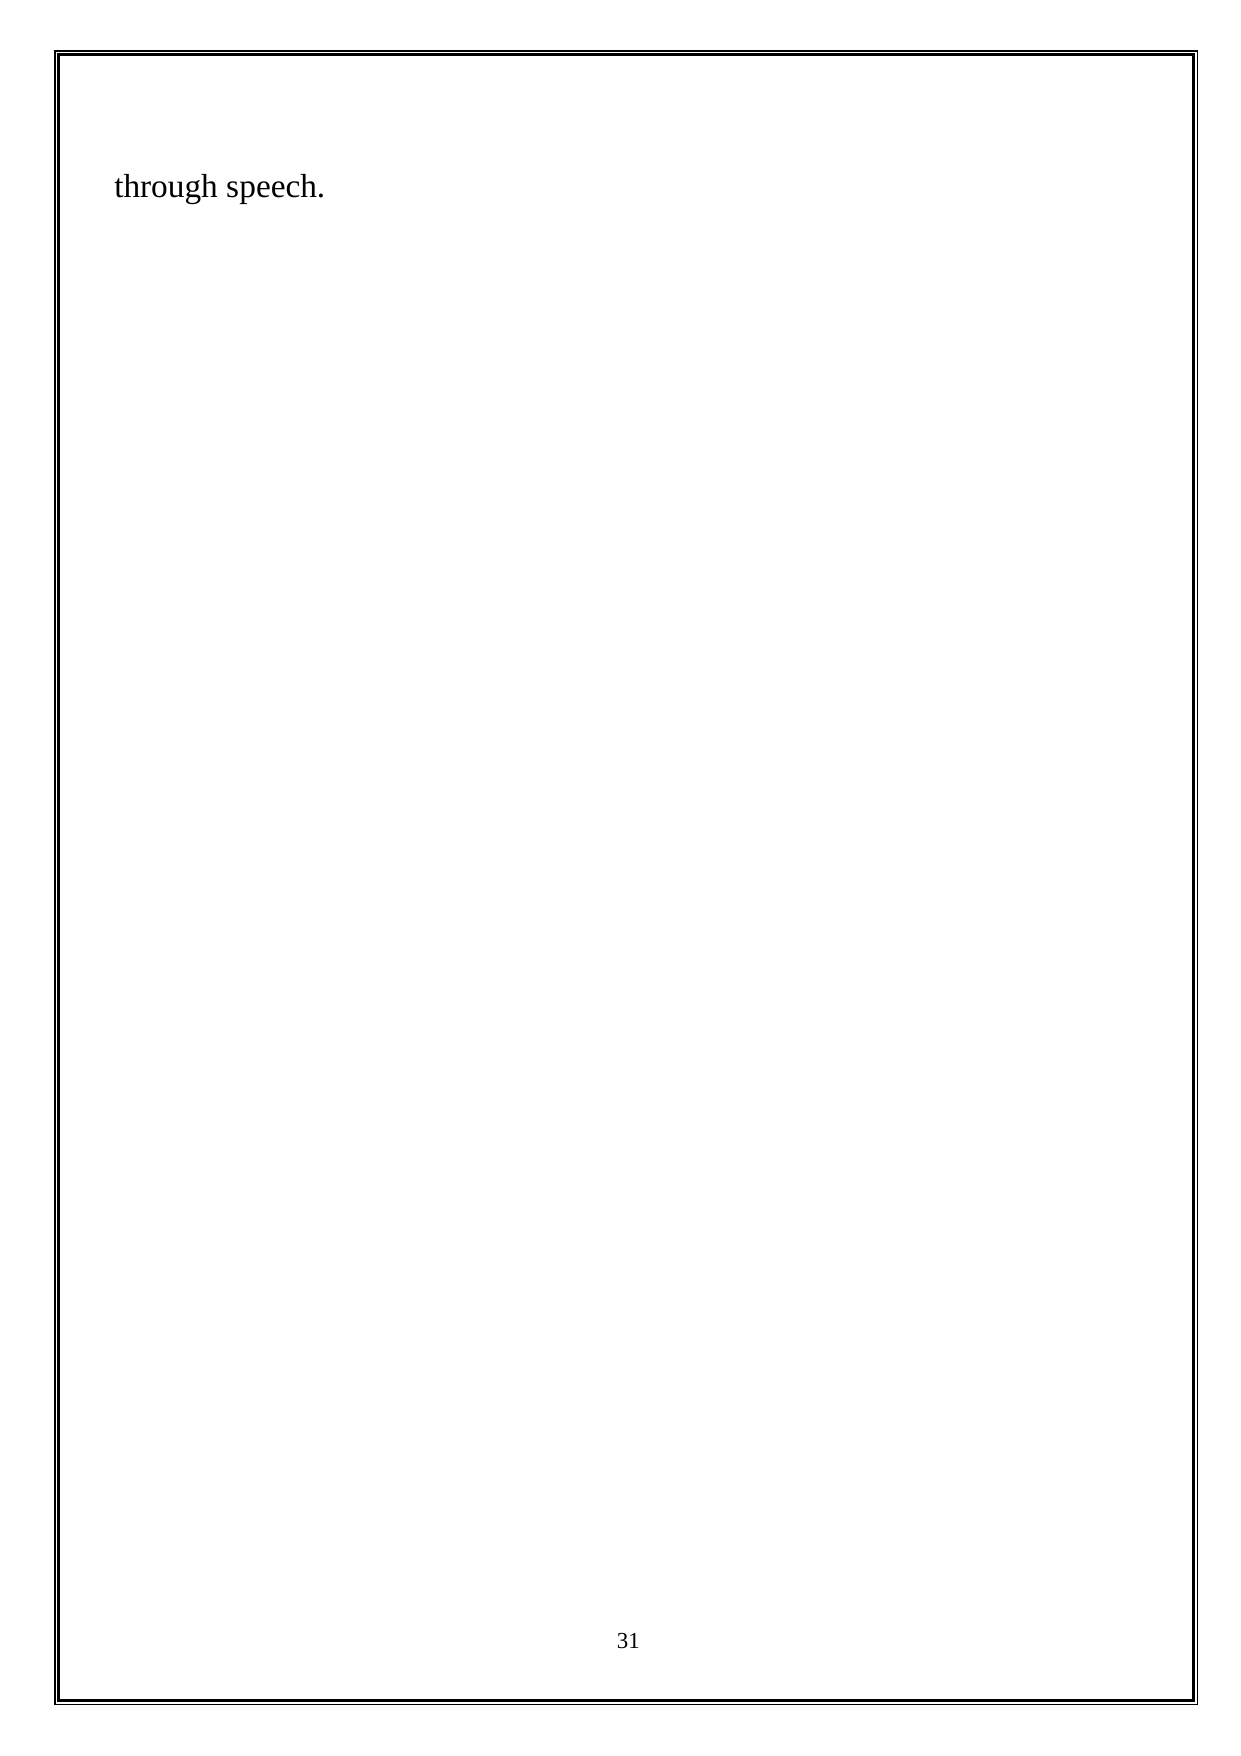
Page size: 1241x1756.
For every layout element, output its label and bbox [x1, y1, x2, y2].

text [114, 167, 1150, 205]
